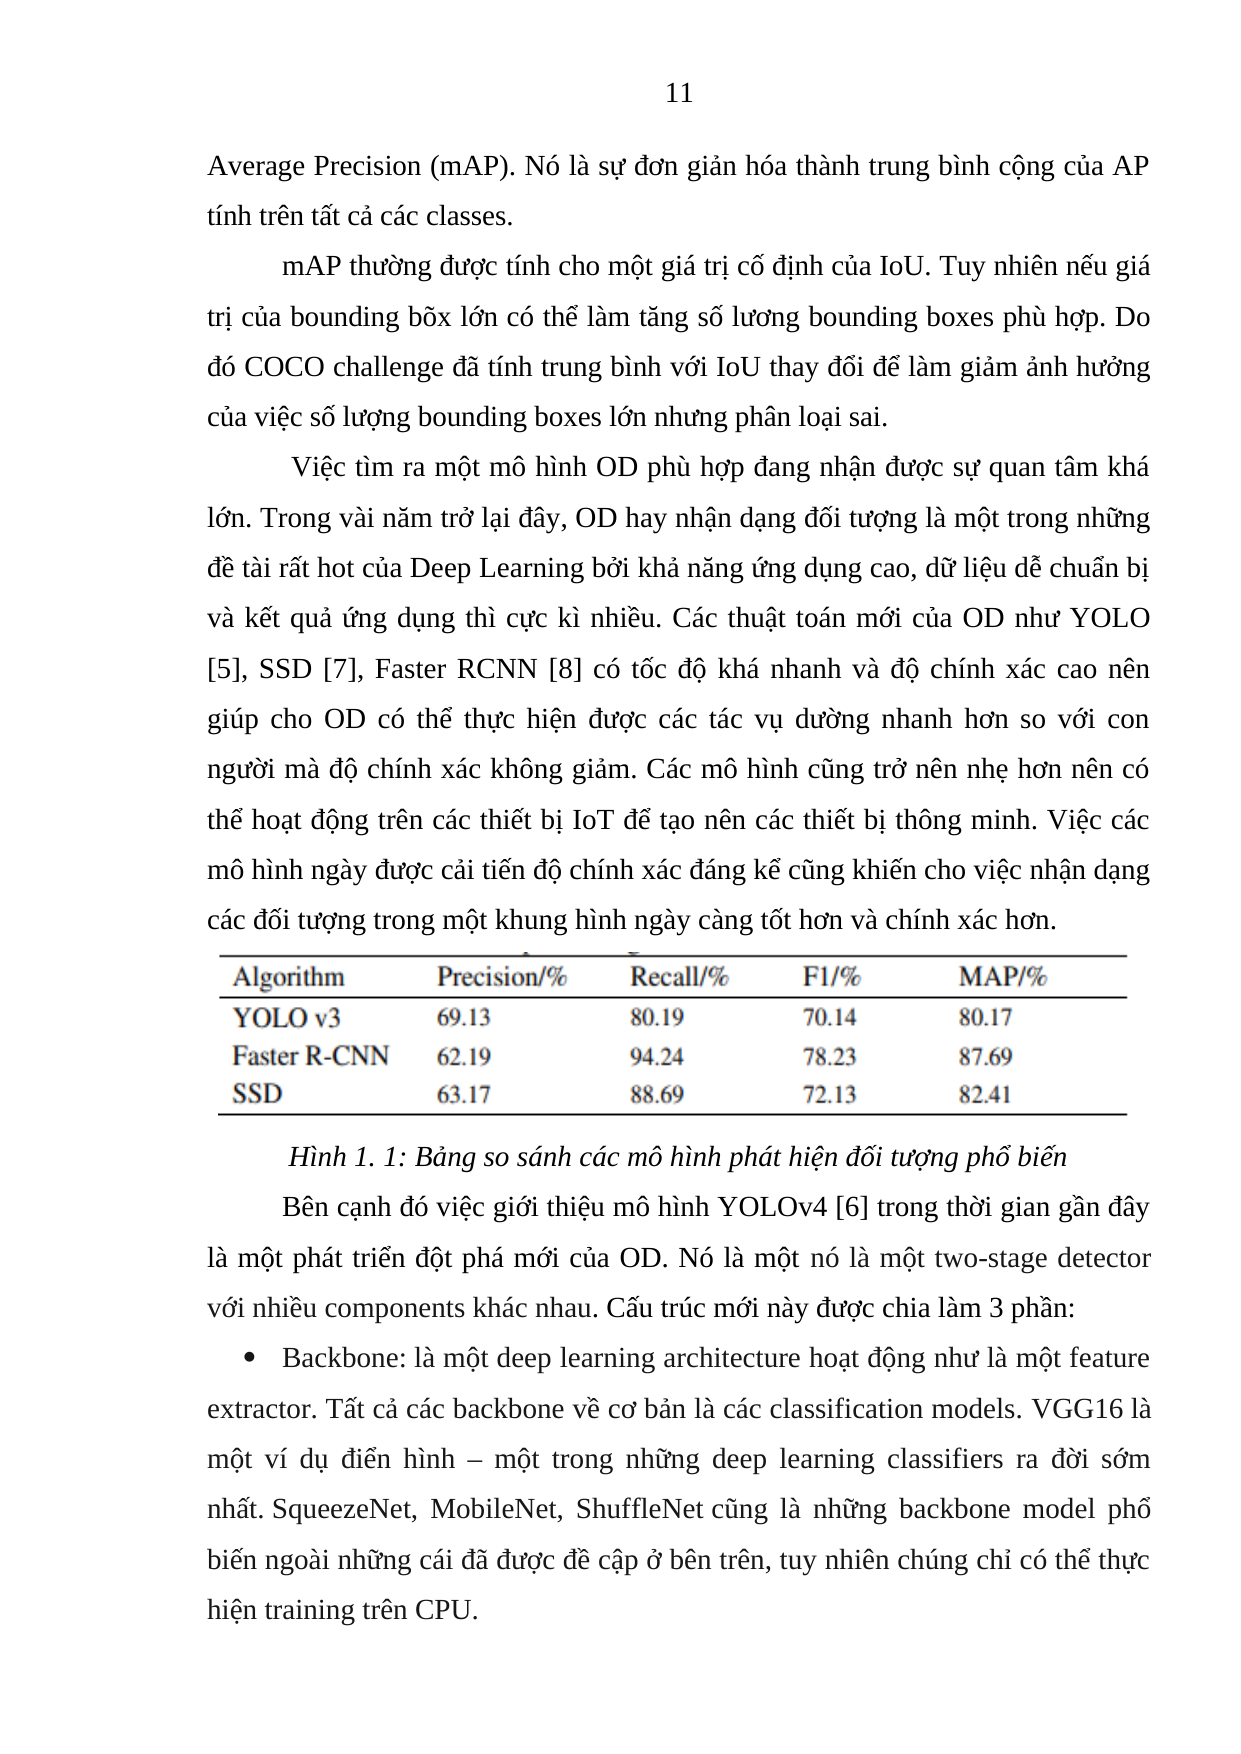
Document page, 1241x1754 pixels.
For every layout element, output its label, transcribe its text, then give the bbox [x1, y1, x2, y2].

text Bên cạnh đó việc giới thiệu mô hình YOLOv4 [6] trong thời gian gần đây là một phát triển đột phá mới của OD. Nó là một nó là một two-stage detector với nhiều components khác nhau. Cấu trúc mới này được chia làm 3 phần: [207, 1189, 1152, 1324]
text Việc tìm ra một mô hình OD phù hợp đang nhận được sự quan tâm khá lớn. Trong vài năm trở lại đây, OD hay nhận dạng đối tượng là một trong những đề tài rất hot của Deep Learning bởi khả năng ứng dụng cao, dữ liệu dễ chuẩn bị và kết quả ứng dụng thì cực kì nhiều. Các thuật toán mới của OD như YOLO [5], SSD [7], Faster RCNN [8] có tốc độ khá nhanh và độ chính xác cao nên giúp cho OD có thể thực hiện được các tác vụ dường nhanh hơn so với con người mà độ chính xác không giảm. Các mô hình cũng trở nên nhẹ hơn nên có thể hoạt động trên các thiết bị IoT để tạo nên các thiết bị thông minh. Việc các mô hình ngày được cải tiến độ chính xác đáng kể cũng khiến cho việc nhận dạng các đối tượng trong một khung hình ngày càng tốt hơn và chính xác hơn. [207, 449, 1152, 936]
list Backbone: là một deep learning architecture hoạt động như là một feature extractor. Tất cả các backbone về cơ bản là các classification models. VGG16 là một ví dụ điển hình – một trong những deep learning classifiers ra đời sớm nhất. SqueezeNet, MobileNet, ShuffleNet cũng là những backbone model phổ biến ngoài những cái đã được đề cập ở bên trên, tuy nhiên chúng chỉ có thể thực hiện training trên CPU. [207, 1341, 1152, 1626]
text mAP thường được tính cho một giá trị cố định của IoU. Tuy nhiên nếu giá trị của bounding bõx lớn có thể làm tăng số lương bounding boxes phù hợp. Do đó COCO challenge đã tính trung bình với IoU thay đổi để làm giảm ảnh hưởng của việc số lượng bounding boxes lớn nhưng phân loại sai. [207, 248, 1152, 433]
picture [218, 952, 1141, 1123]
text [207, 148, 1152, 232]
text Hình 1. 1: Bảng so sánh các mô hình phát hiện đối tượng phổ biến [207, 1139, 1152, 1173]
